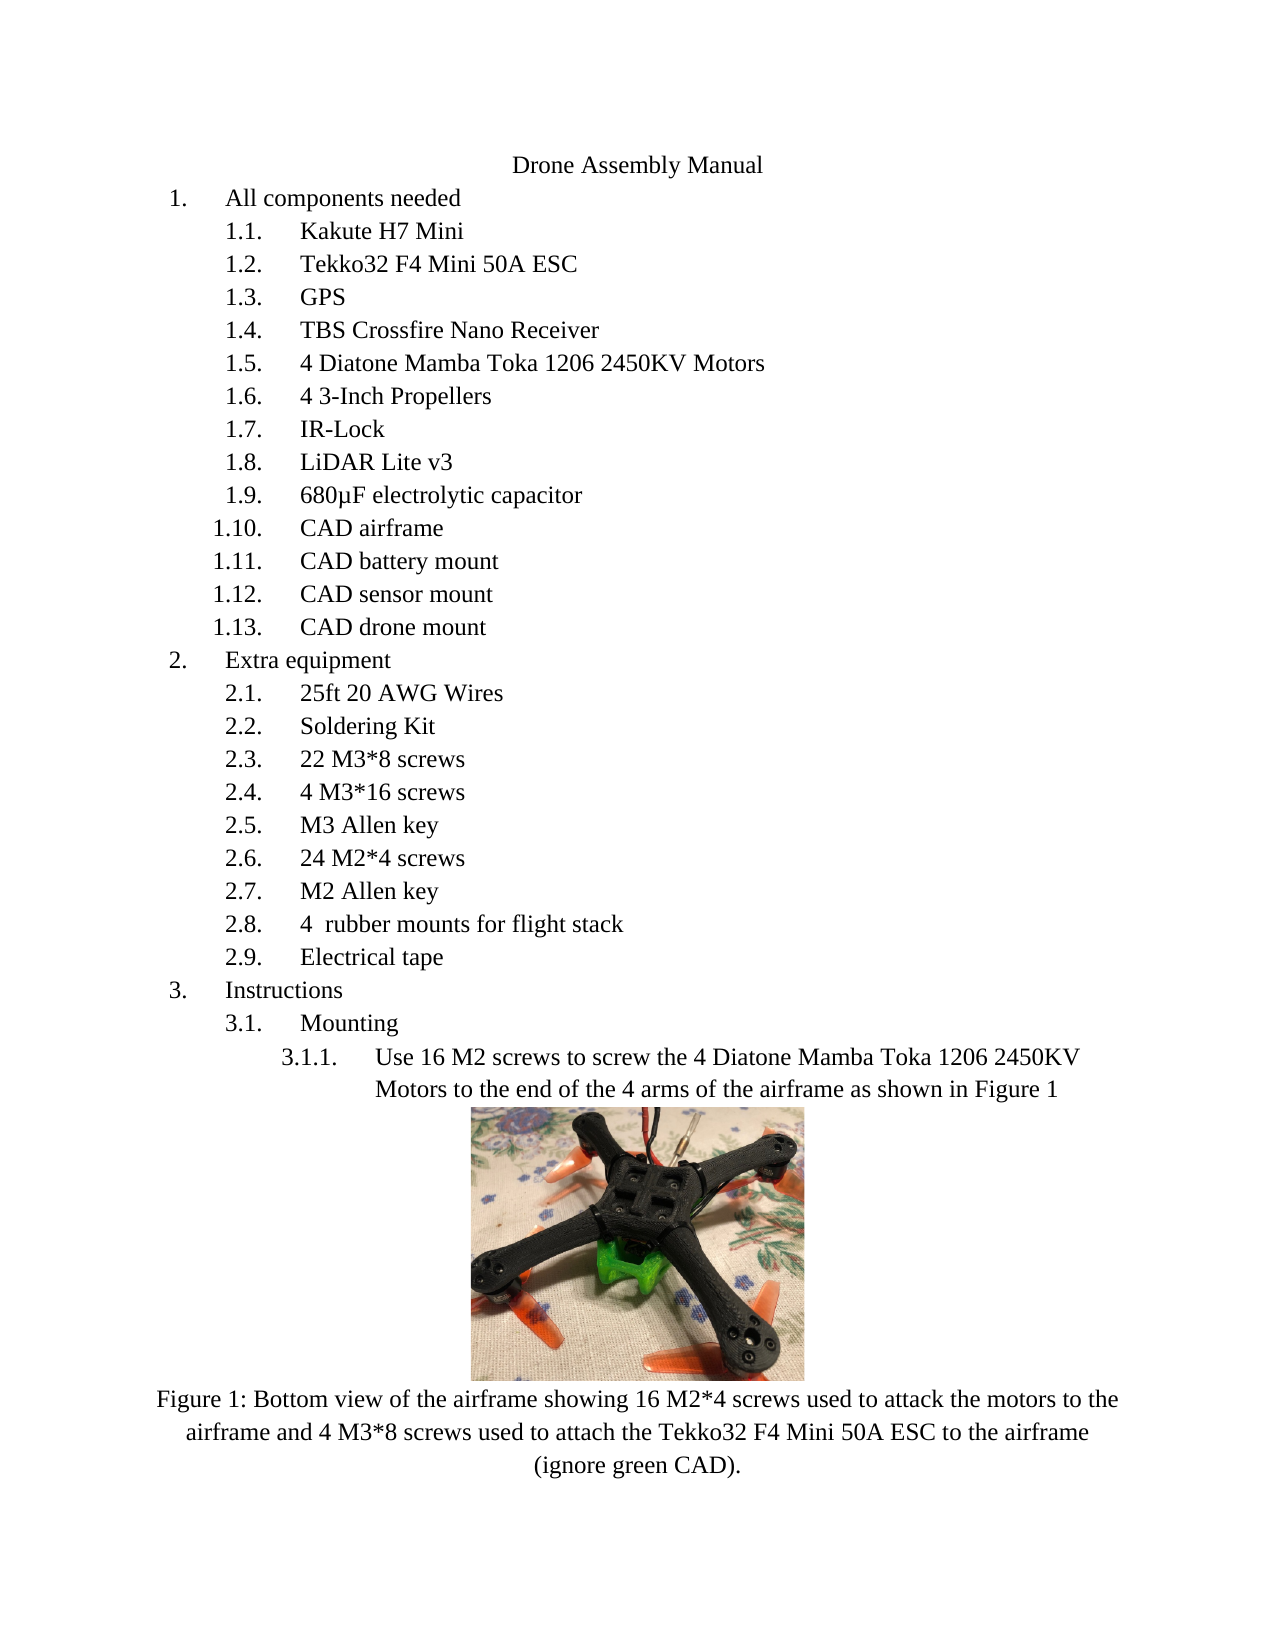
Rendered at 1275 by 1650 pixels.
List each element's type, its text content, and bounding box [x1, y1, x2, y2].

list GPS [262, 282, 1125, 311]
list M2 Allen key [262, 876, 1125, 905]
list LiDAR Lite v3 [262, 447, 1125, 476]
picture [470, 1107, 805, 1381]
list TBS Crossfire Nano Receiver [262, 315, 1125, 344]
list 4 M3*16 screws [262, 777, 1125, 806]
list 22 M3*8 screws [262, 744, 1125, 773]
list CAD airframe [262, 513, 1125, 542]
list CAD battery mount [262, 546, 1125, 575]
list Mounting [262, 1008, 1125, 1037]
list IR-Lock [262, 414, 1125, 443]
list 4 Diatone Mamba Toka 1206 2450KV Motors [262, 348, 1125, 377]
list Extra equipment [187, 645, 1125, 674]
list Instructions [187, 976, 1125, 1004]
list Electrical tape [262, 942, 1125, 971]
list CAD drone mount [262, 612, 1125, 641]
list 4 rubber mounts for flight stack [262, 909, 1125, 938]
list Kakute H7 Mini [262, 216, 1125, 245]
list 25ft 20 AWG Wires [262, 678, 1125, 707]
text Figure 1: Bottom view of the airframe showing 16 M2*4 screws used to attack the motors to the airframe and 4 M3*8 screws used to attach the Tekko32 F4 Mini 50A ESC to the airframe (ignore green CAD). [150, 1384, 1125, 1479]
list All components needed [187, 183, 1125, 212]
list Tekko32 F4 Mini 50A ESC [262, 249, 1125, 278]
list Use 16 M2 screws to screw the 4 Diatone Mamba Toka 1206 2450KV Motors to the end of the 4 arms of the airframe as shown in Figure 1 [337, 1042, 1125, 1103]
list CAD sensor mount [262, 579, 1125, 608]
text Drone Assembly Manual [150, 150, 1125, 179]
list 4 3-Inch Propellers [262, 381, 1125, 410]
list Soldering Kit [262, 711, 1125, 740]
list 24 M2*4 screws [262, 843, 1125, 872]
list 680µF electrolytic capacitor [262, 480, 1125, 509]
list M3 Allen key [262, 810, 1125, 839]
